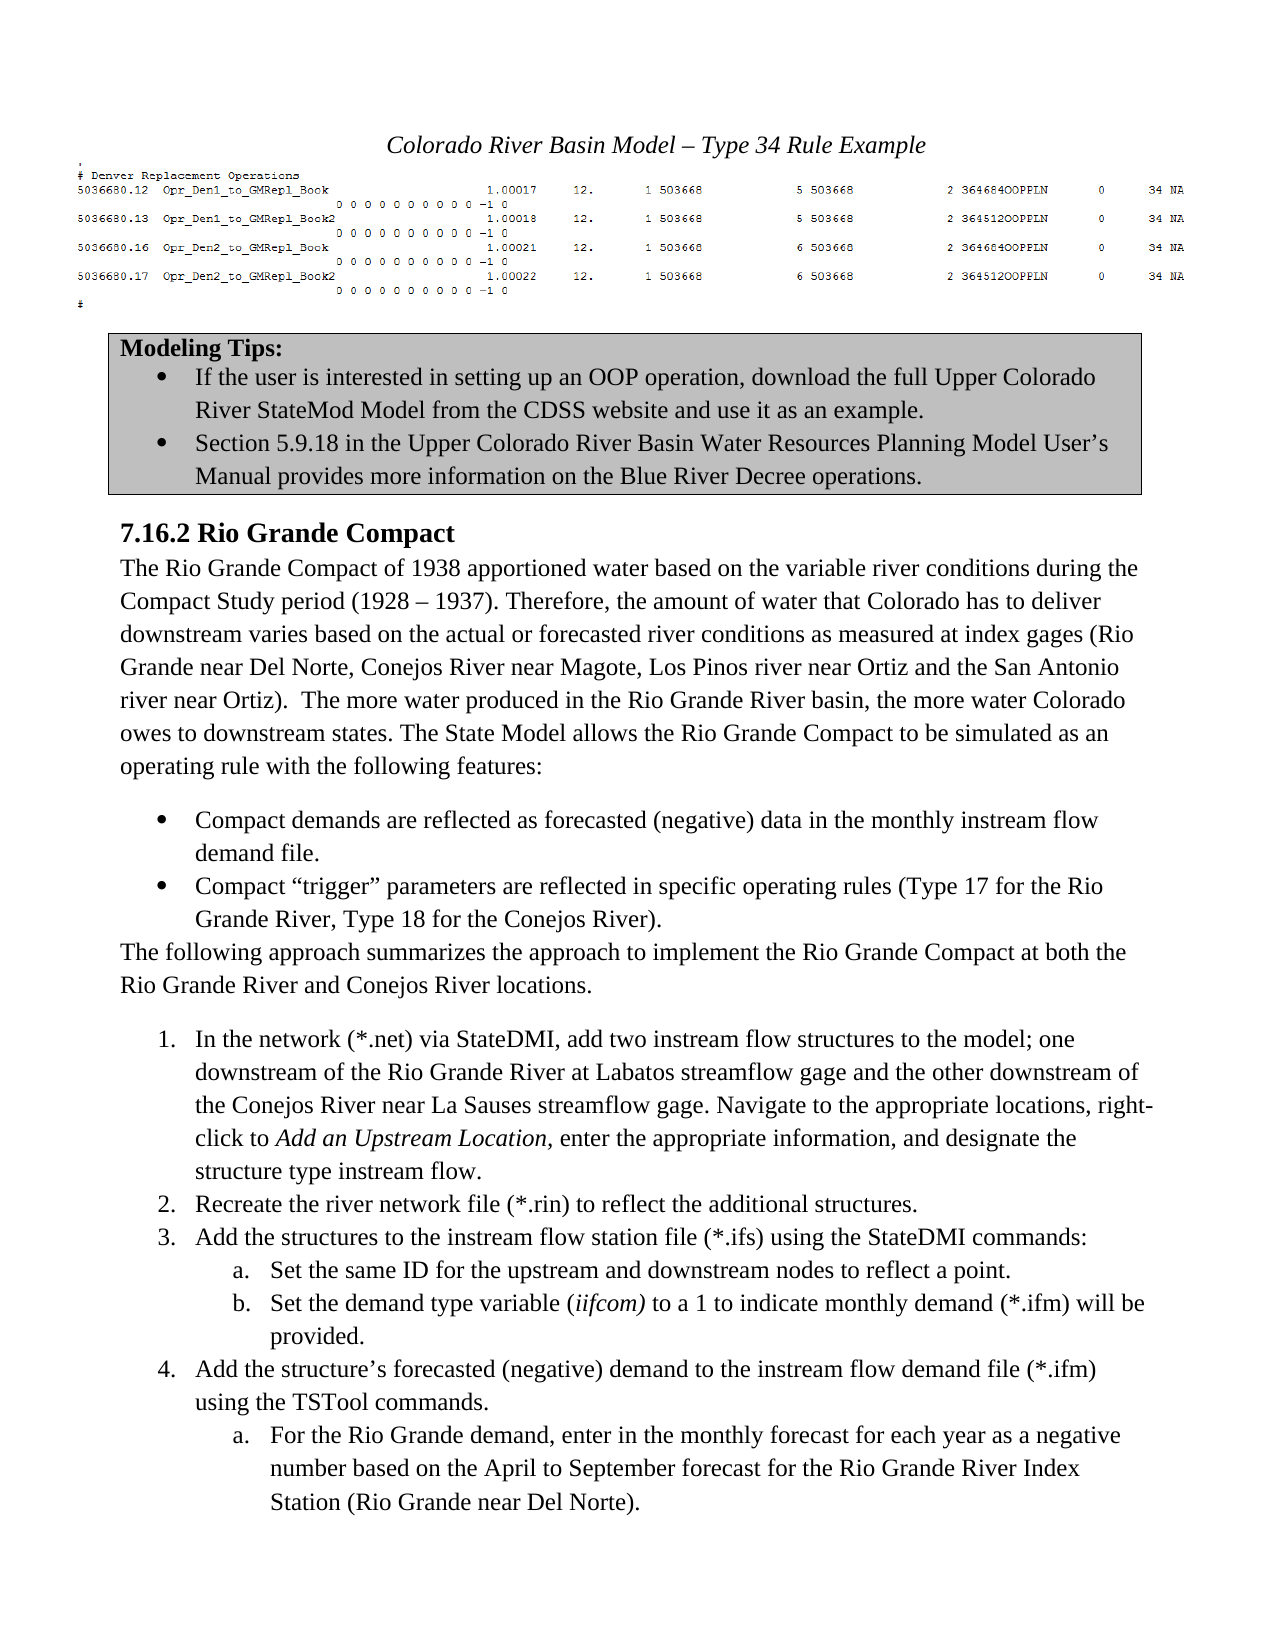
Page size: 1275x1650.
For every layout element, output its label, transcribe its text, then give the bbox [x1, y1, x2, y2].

list For the Rio Grande demand, enter in the monthly forecast for each year as a negative number based on the April to September forecast for the Rio Grande River Index Station (Rio Grande near Del Norte). [232, 1421, 1155, 1515]
table_header Modeling Tips: If the user is interested in setting up an OOP operation, download the full Upper Colorado River StateMod Model from the CDSS website and use it as an example. Section 5.9.18 in the Upper Colorado River Basin Water Resources Planning Model User’s Manual provides more information on the Blue River Decree operations. [109, 334, 1141, 494]
list In the network (*.net) via StateDMI, add two instream flow structures to the model; one downstream of the Rio Grande River at Labatos streamflow gage and the other downstream of the Conejos River near La Sauses streamflow gage. Navigate to the appropriate locations, right-click to Add an Upstream Location, enter the appropriate information, and designate the structure type instream flow. [157, 1024, 1155, 1185]
text The Rio Grande Compact of 1938 apportioned water based on the variable river conditions during the Compact Study period (1928 – 1937). Therefore, the amount of water that Colorado has to deliver downstream varies based on the actual or forecasted river conditions as measured at index gages (Rio Grande near Del Norte, Conejos River near Magote, Los Pinos river near Ortiz and the San Antonio river near Ortiz). The more water produced in the Rio Grande River basin, the more water Colorado owes to downstream states. The State Model allows the Rio Grande Compact to be simulated as an operating rule with the following features: [120, 553, 1155, 780]
text The following approach summarizes the approach to implement the Rio Grande Compact at both the Rio Grande River and Conejos River locations. [120, 937, 1155, 999]
list Add the structure’s forecasted (negative) demand to the instream flow demand file (*.ifm) using the TSTool commands. [157, 1354, 1155, 1416]
list Set the demand type variable (iifcom) to a 1 to indicate monthly demand (*.ifm) will be provided. [232, 1288, 1155, 1350]
picture [73, 163, 1193, 308]
subtitle 7.16.2 Rio Grande Compact [120, 516, 1155, 548]
list Set the same ID for the upstream and downstream nodes to reflect a point. [232, 1255, 1155, 1284]
list Add the structures to the instream flow station file (*.ifs) using the StateDMI commands: [157, 1222, 1155, 1251]
list Compact “trigger” parameters are reflected in specific operating rules (Type 17 for the Rio Grande River, Type 18 for the Conejos River). [157, 871, 1155, 933]
list Recreate the river network file (*.rin) to reflect the additional structures. [157, 1189, 1155, 1218]
list Compact demands are reflected as forecasted (negative) data in the monthly instream flow demand file. [157, 805, 1155, 867]
text Colorado River Basin Model – Type 34 Rule Example [157, 131, 1155, 159]
